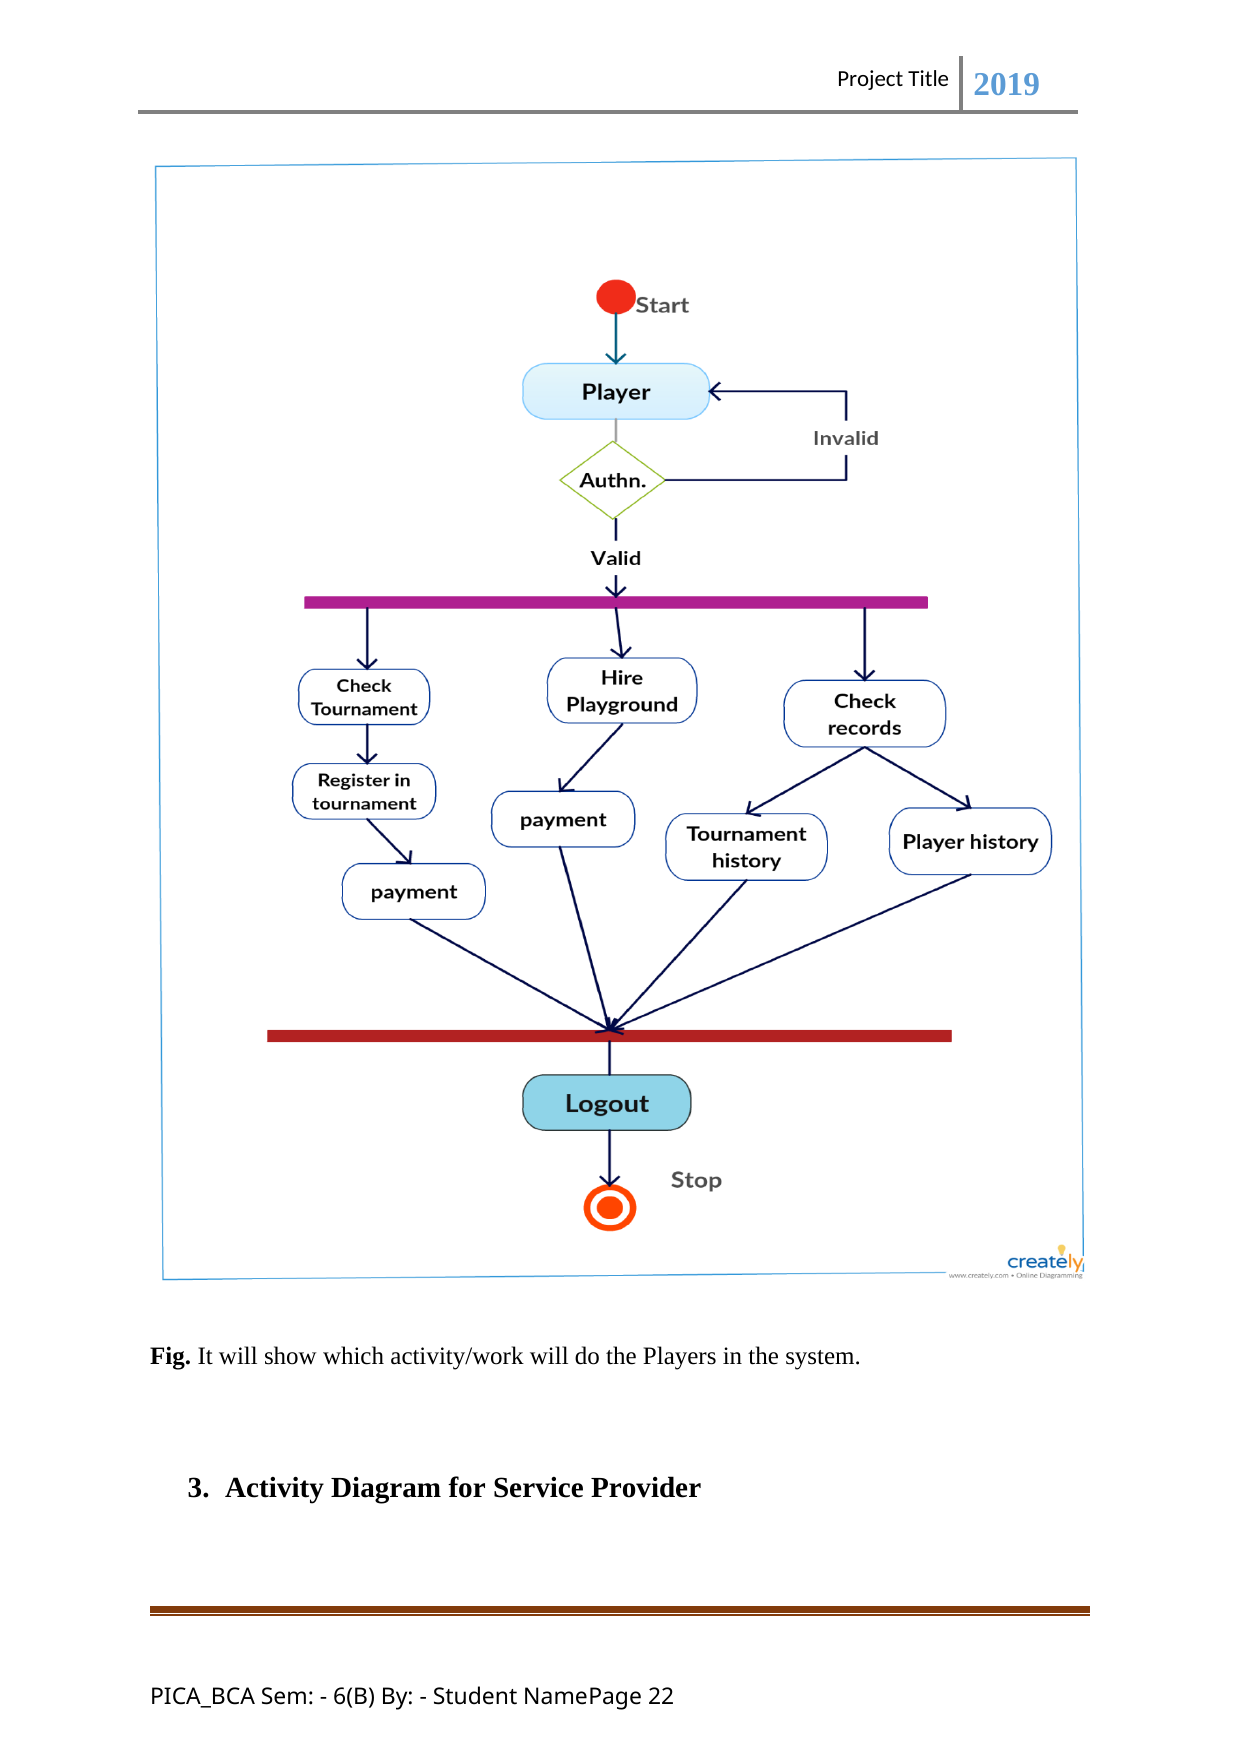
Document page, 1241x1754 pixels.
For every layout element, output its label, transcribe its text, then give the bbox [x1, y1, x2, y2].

text Fig. It will show which activity/work will do the Players in the system. [150, 1341, 1090, 1370]
list Activity Diagram for Service Provider [187, 1470, 1090, 1504]
picture [150, 152, 1090, 1284]
